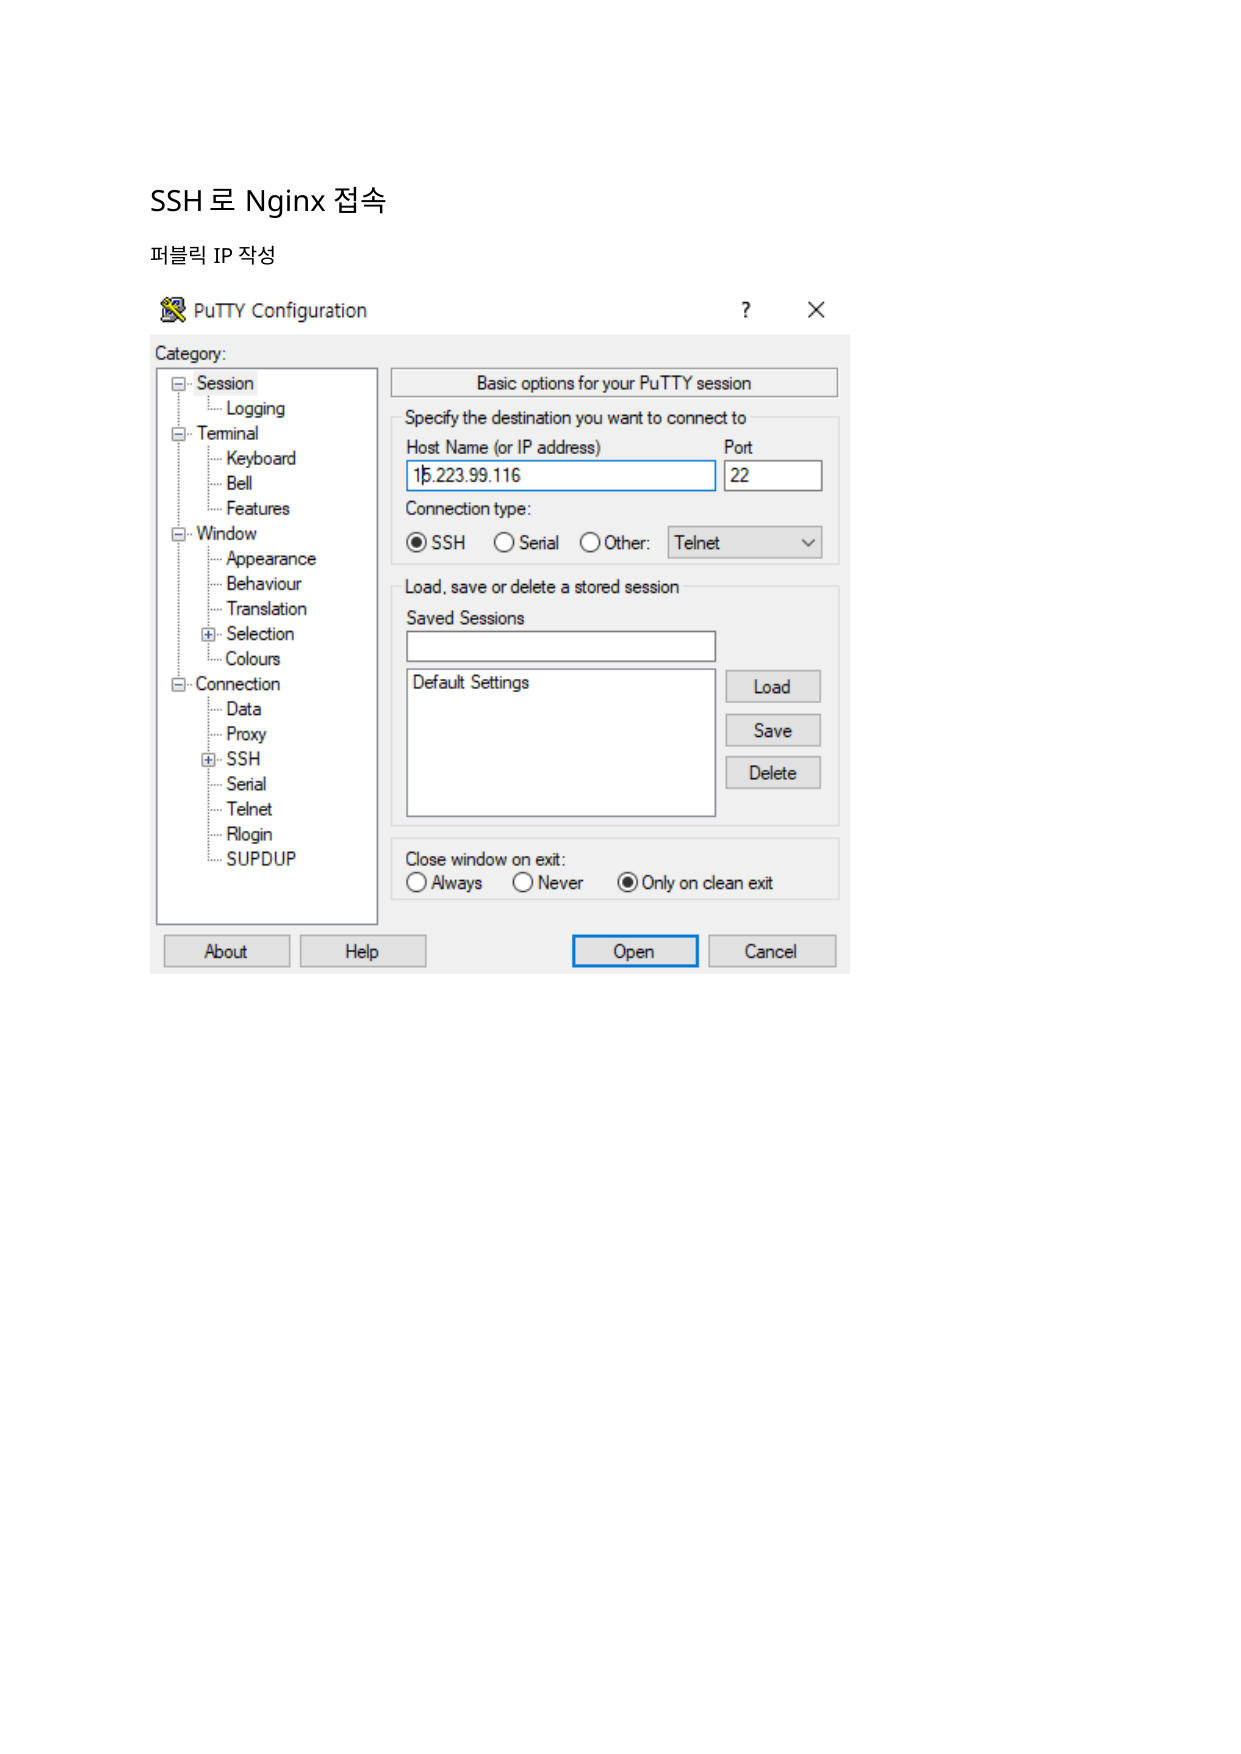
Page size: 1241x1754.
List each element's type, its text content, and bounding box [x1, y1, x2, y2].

subtitle 퍼블릭 IP 작성 [150, 239, 1090, 270]
picture [150, 288, 851, 974]
subtitle SSH로 Nginx 접속 [150, 177, 1090, 219]
